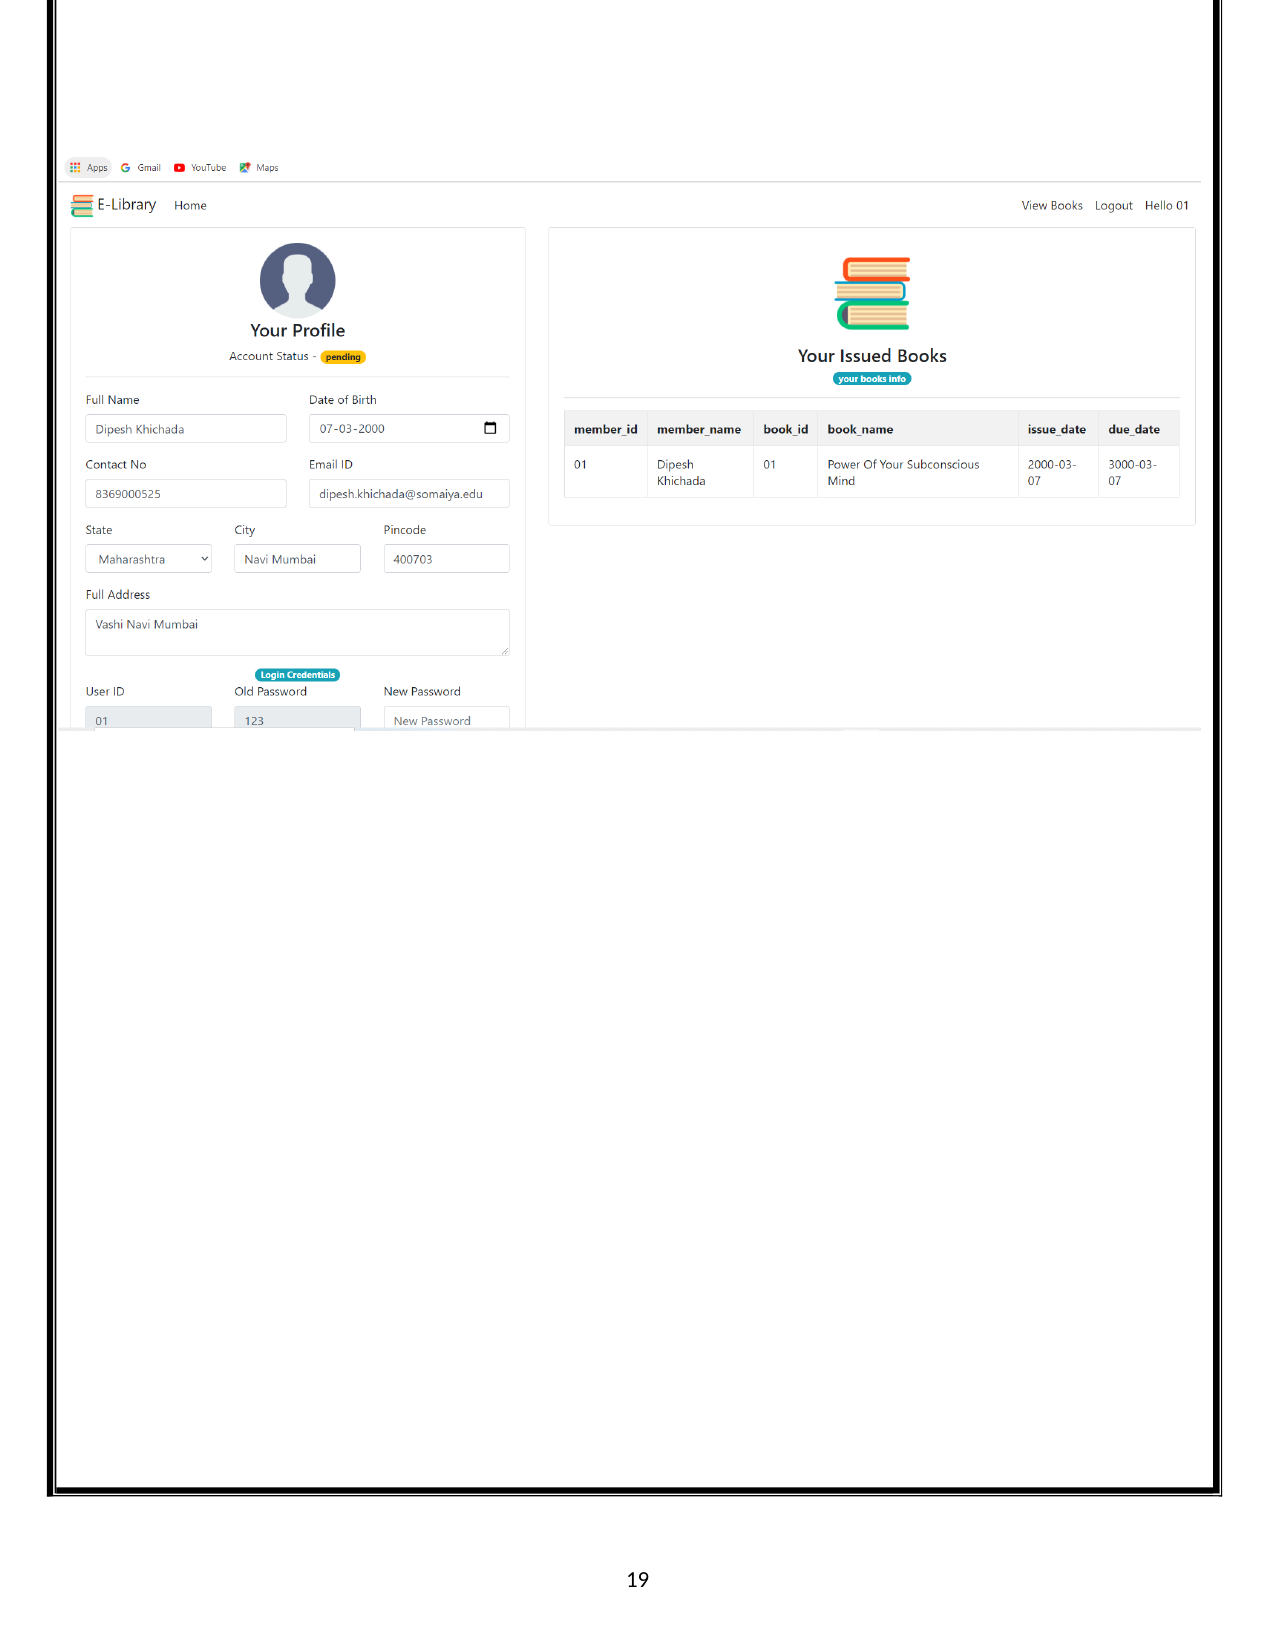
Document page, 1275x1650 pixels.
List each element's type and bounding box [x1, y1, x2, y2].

picture [58, 156, 1201, 731]
